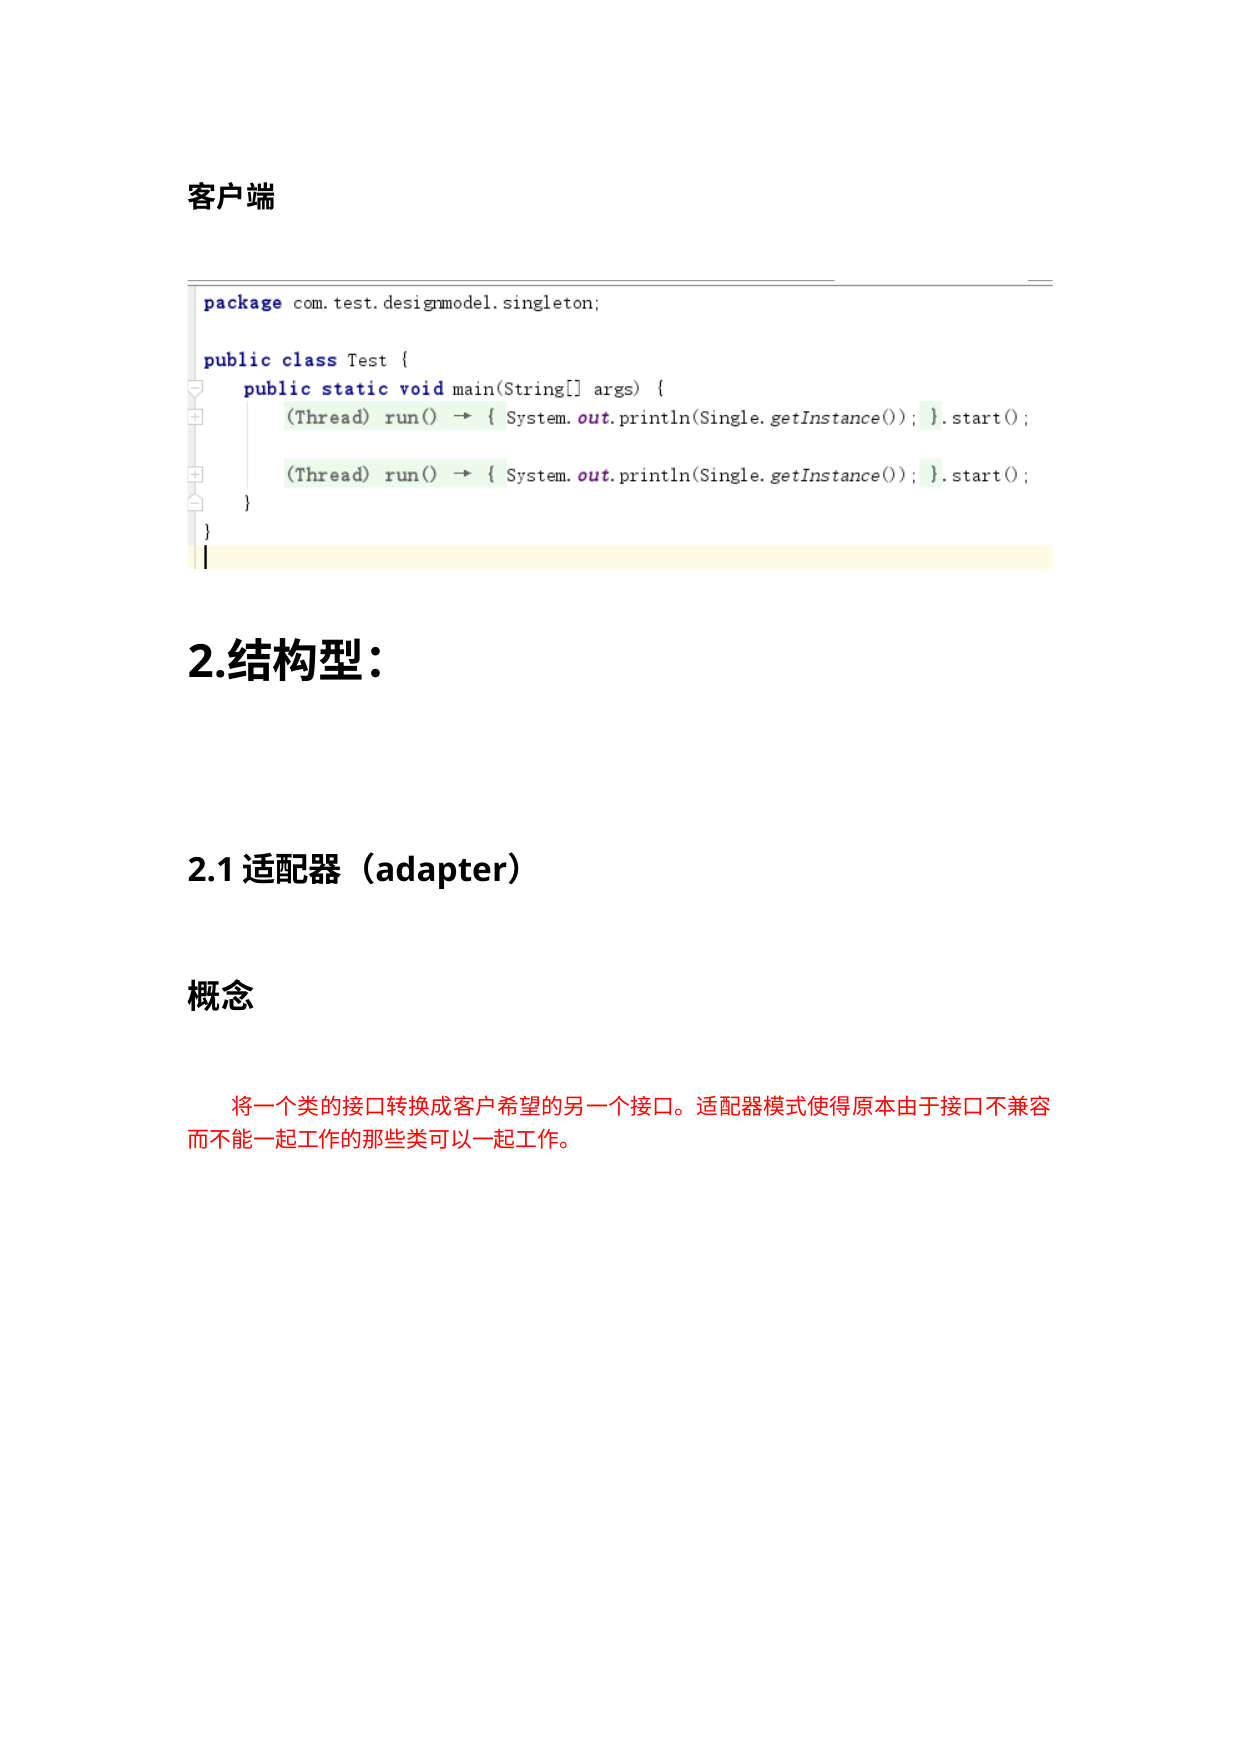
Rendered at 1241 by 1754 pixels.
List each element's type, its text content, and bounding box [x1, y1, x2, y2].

subtitle 客户端 [187, 162, 1053, 227]
subtitle 2.1适配器（adapter） [187, 834, 1053, 899]
text 将一个类的接口转换成客户希望的另一个接口。适配器模式使得原本由于接口不兼容而不能一起工作的那些类可以一起工作。 [187, 1089, 1053, 1154]
subtitle 2.结构型： [187, 609, 1053, 706]
subtitle 概念 [187, 962, 1053, 1027]
picture [187, 280, 1053, 569]
